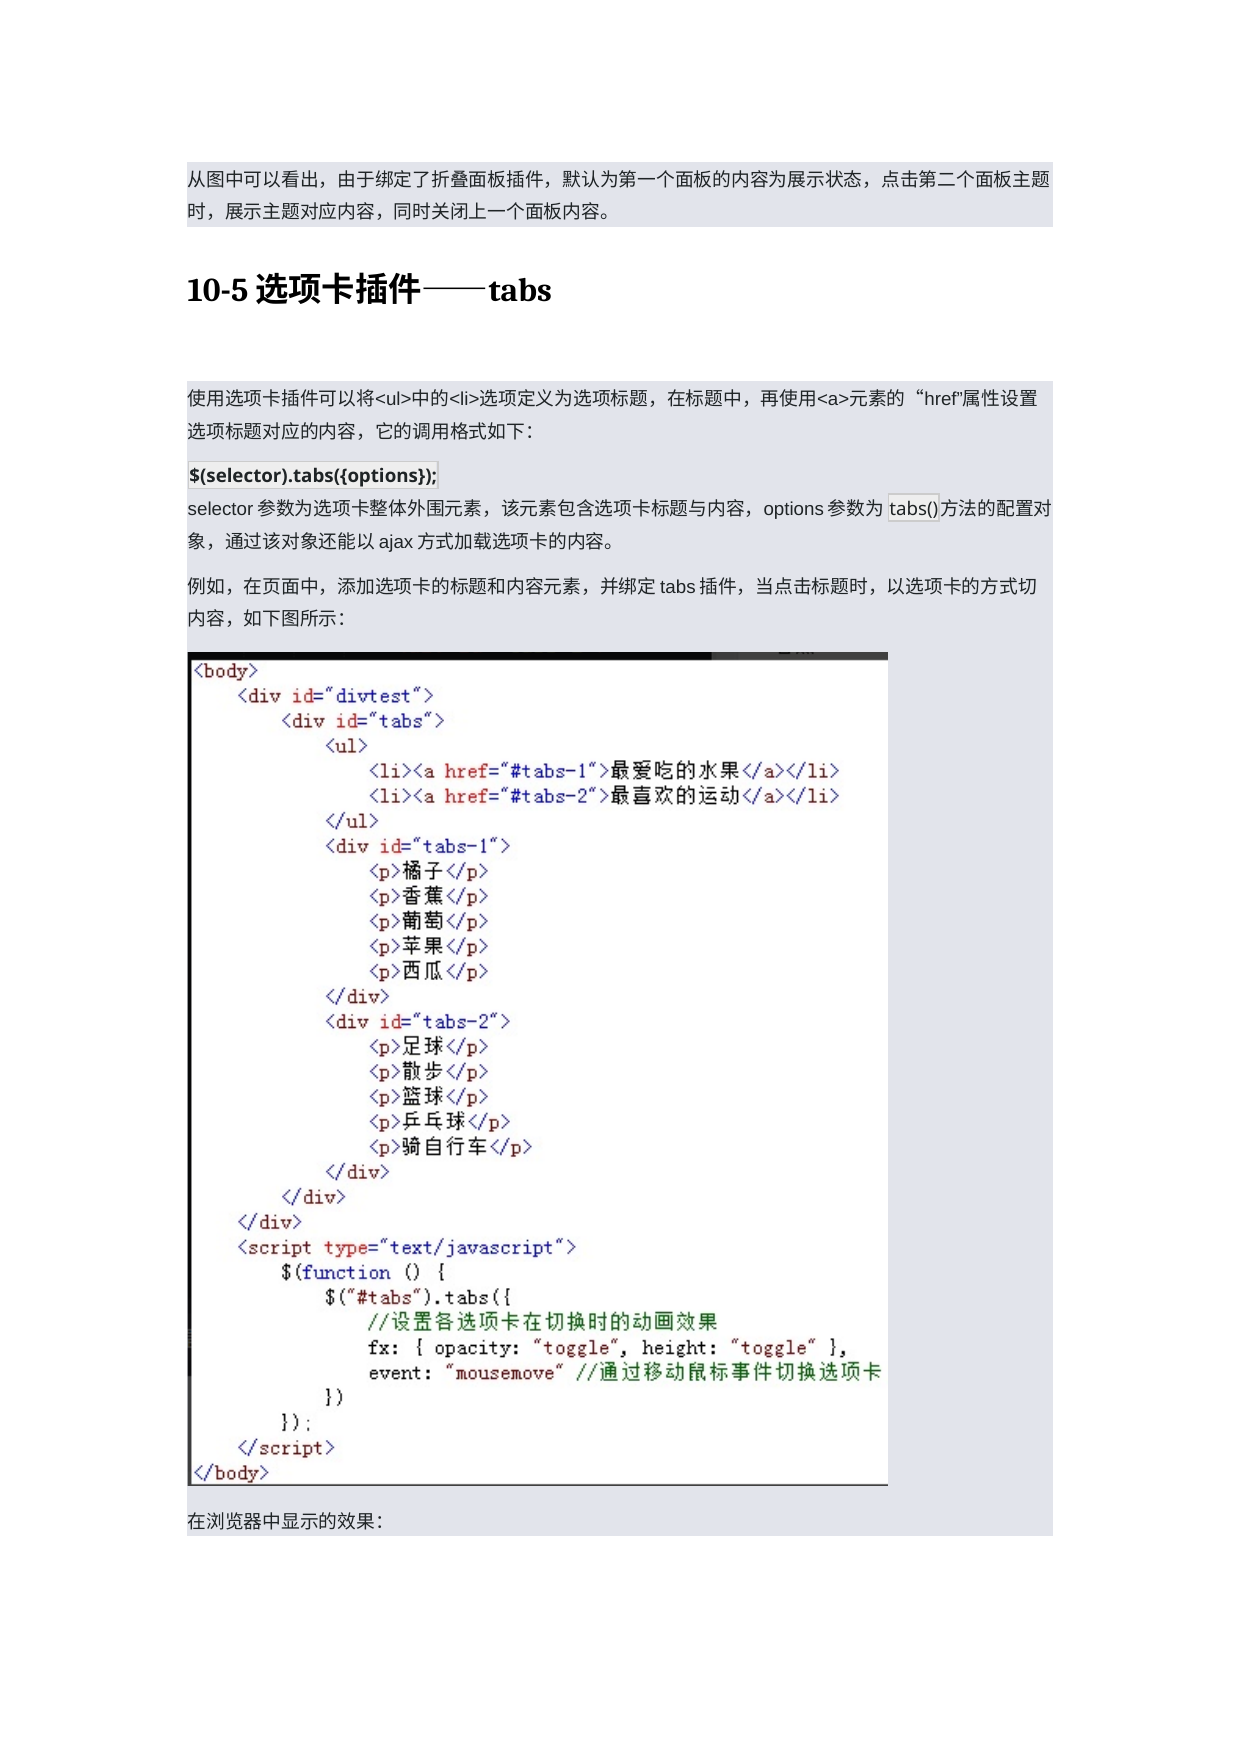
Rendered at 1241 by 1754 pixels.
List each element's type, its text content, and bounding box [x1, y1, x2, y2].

text 在浏览器中显示的效果： [187, 1504, 1053, 1536]
text 例如，在页面中，添加选项卡的标题和内容元素，并绑定tabs插件，当点击标题时，以选项卡的方式切内容，如下图所示： [187, 569, 1053, 634]
text 从图中可以看出，由于绑定了折叠面板插件，默认为第一个面板的内容为展示状态，点击第二个面板主题时，展示主题对应内容，同时关闭上一个面板内容。 [187, 162, 1053, 227]
subtitle 10-5选项卡插件——tabs [187, 254, 1053, 319]
text selector参数为选项卡整体外围元素，该元素包含选项卡标题与内容，options参数为tabs()方法的配置对象，通过该对象还能以ajax方式加载选项卡的内容。 [187, 491, 1053, 556]
picture [187, 652, 888, 1486]
text $(selector).tabs({options}); [187, 459, 1053, 491]
text 使用选项卡插件可以将<ul>中的<li>选项定义为选项标题，在标题中，再使用<a>元素的“href”属性设置选项标题对应的内容，它的调用格式如下： [187, 381, 1053, 446]
